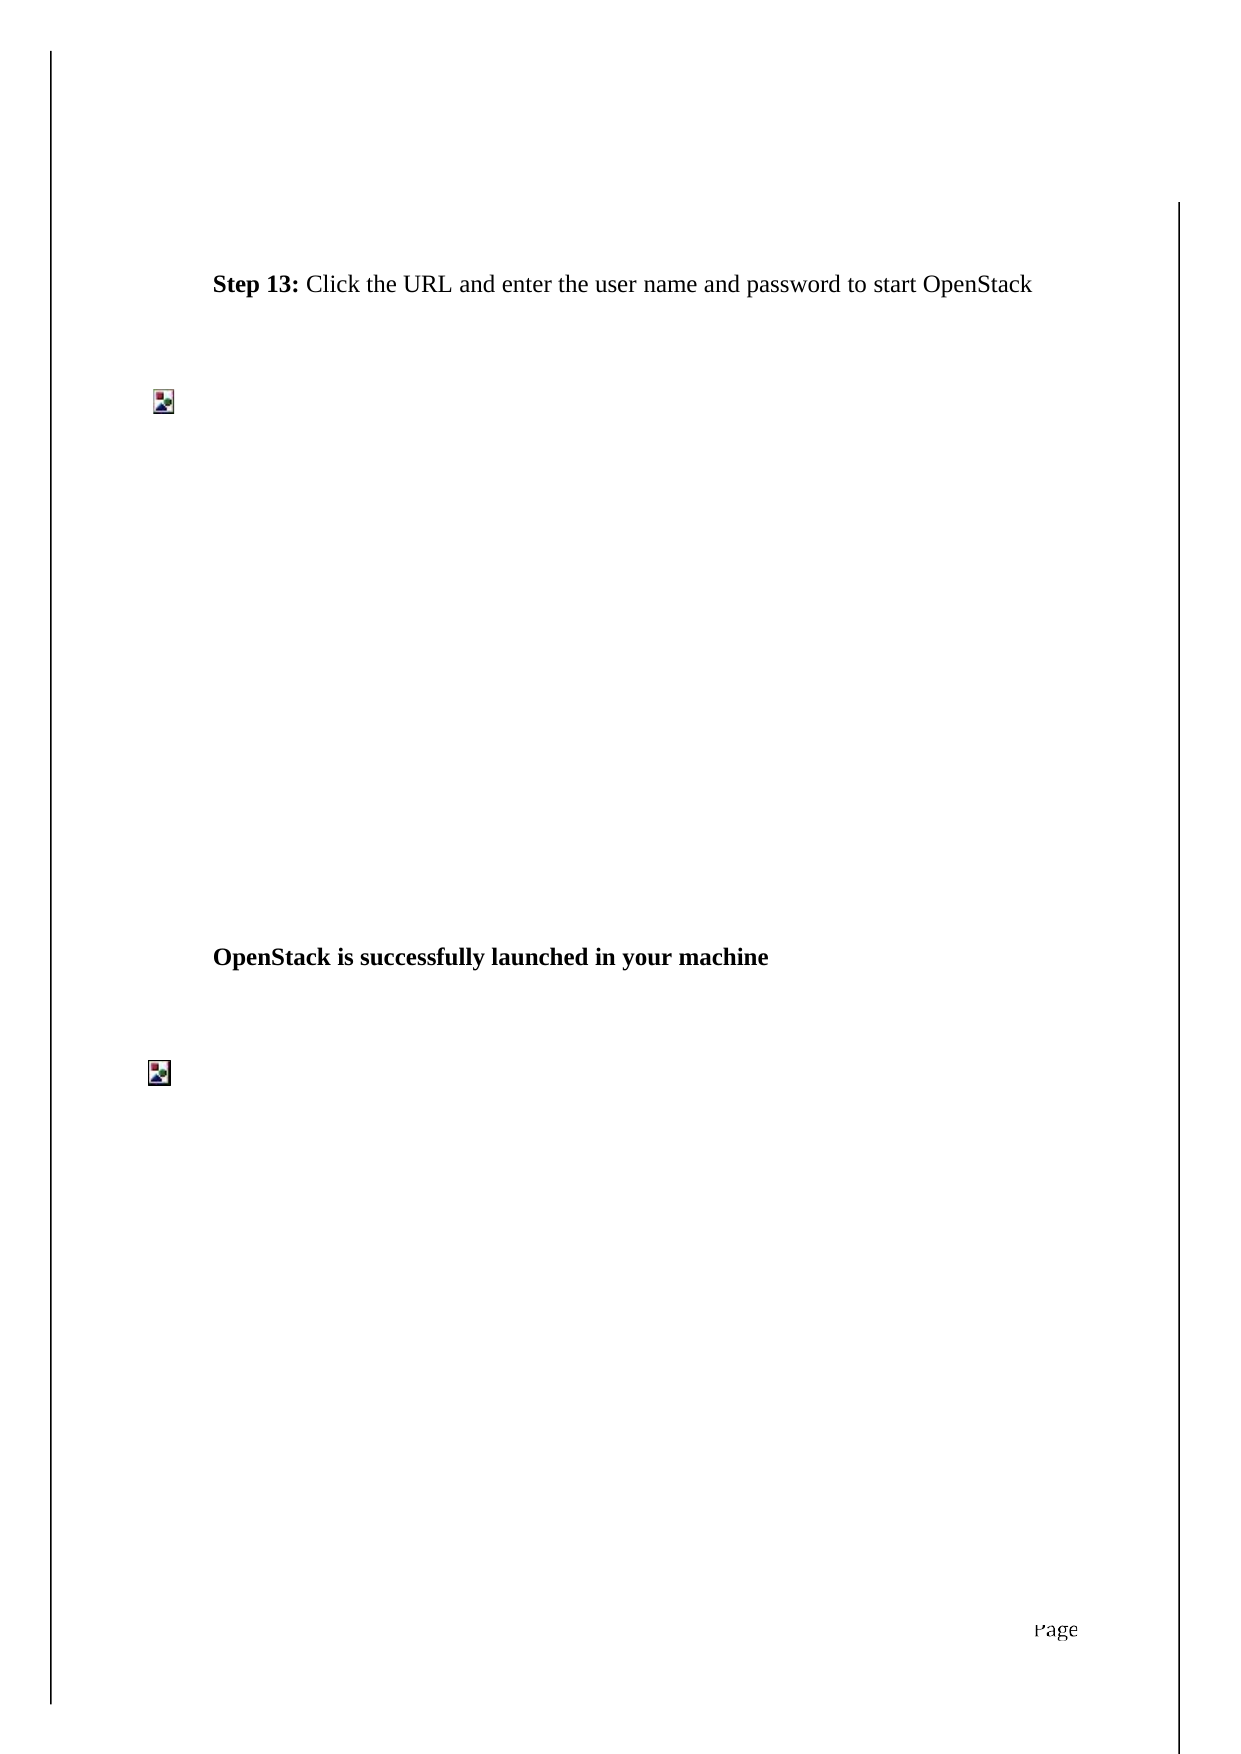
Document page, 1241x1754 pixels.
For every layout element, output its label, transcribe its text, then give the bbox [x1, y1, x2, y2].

picture [153, 389, 175, 414]
picture [1034, 1625, 1078, 1641]
text Step 13: Click the URL and enter the user name and password to start OpenStack [213, 269, 1171, 298]
subtitle OpenStack is successfully launched in your machine [213, 942, 1171, 971]
picture [149, 1061, 170, 1085]
